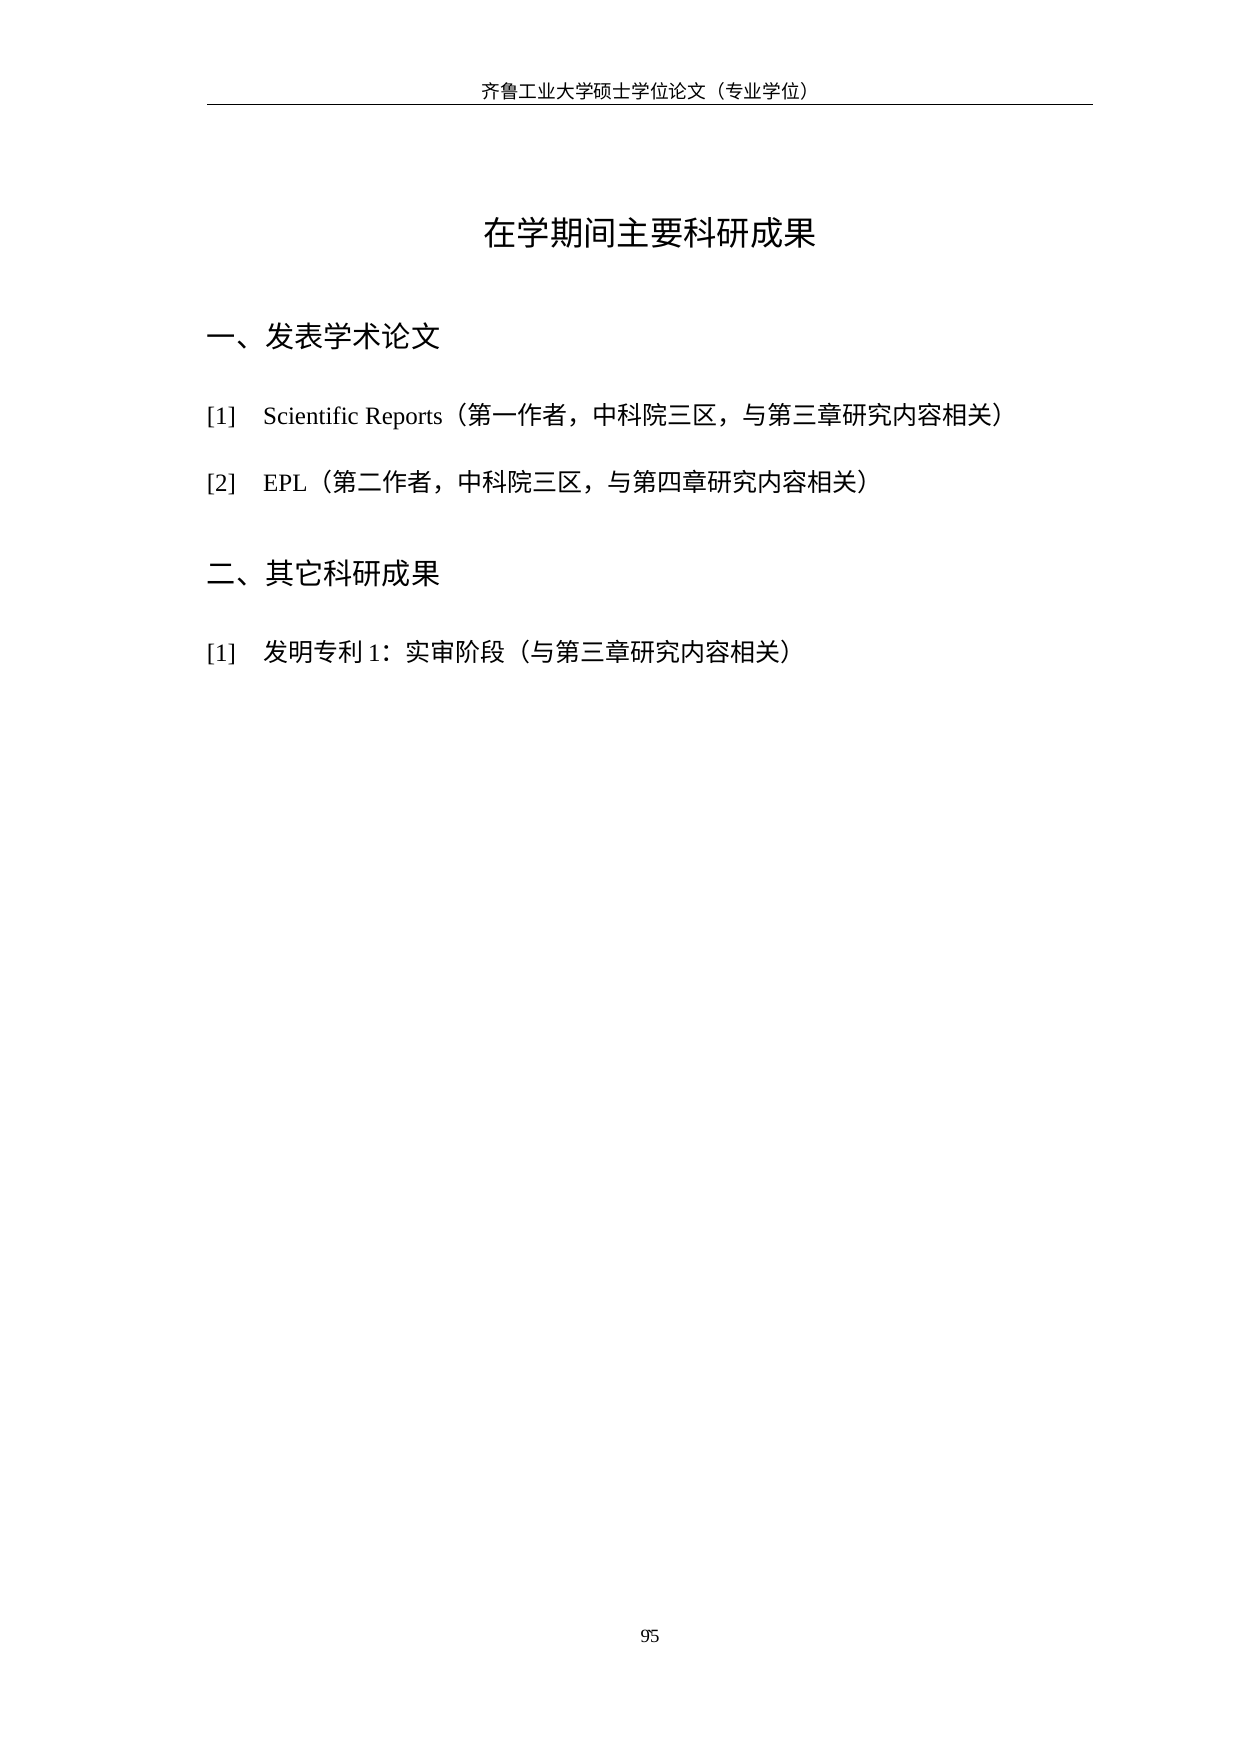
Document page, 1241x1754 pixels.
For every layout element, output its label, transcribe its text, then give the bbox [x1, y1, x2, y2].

text 在学期间主要科研成果 [207, 198, 1093, 264]
list EPL（第二作者，中科院三区，与第四章研究内容相关） [207, 447, 1093, 513]
text 二、其它科研成果 [207, 538, 1093, 604]
list Scientific Reports（第一作者，中科院三区，与第三章研究内容相关） [207, 381, 1093, 447]
text 一、发表学术论文 [207, 302, 1093, 368]
list 发明专利1：实审阶段（与第三章研究内容相关） [207, 617, 1093, 683]
